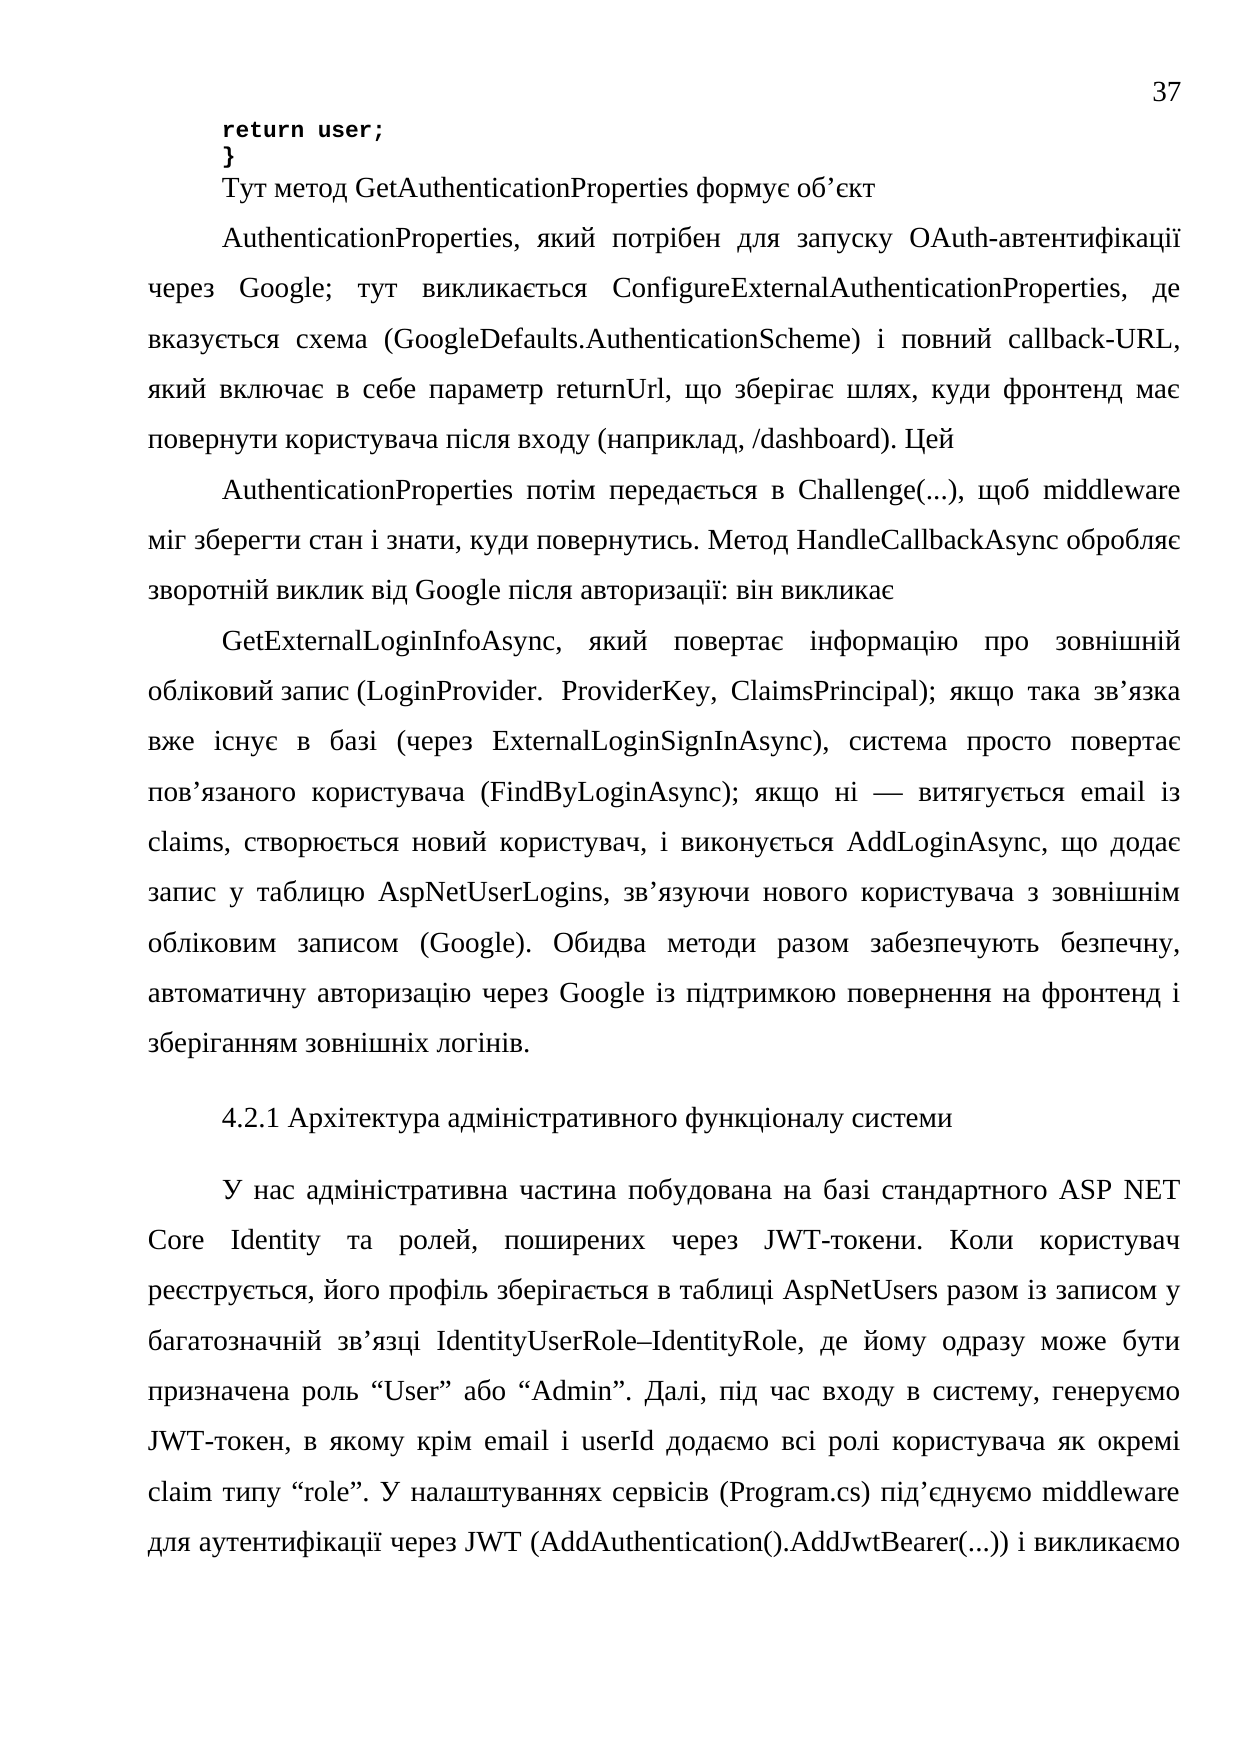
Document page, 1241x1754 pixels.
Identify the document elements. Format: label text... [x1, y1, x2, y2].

text AuthenticationProperties потім передається в Challenge(...), щоб middleware міг зберегти стан і знати, куди повернутись. Метод HandleCallbackAsync обробляє зворотній виклик від Google після авторизації: він викликає [148, 472, 1181, 606]
text Тут метод GetAuthenticationProperties формує об’єкт [148, 170, 1181, 203]
text AuthenticationProperties, який потрібен для запуску OAuth-автентифікації через Google; тут викликається ConfigureExternalAuthenticationProperties, де вказується схема (GoogleDefaults.AuthenticationScheme) і повний callback-URL, який включає в себе параметр returnUrl, що зберігає шлях, куди фронтенд має повернути користувача після входу (наприклад, /dashboard). Цей [148, 220, 1181, 455]
text GetExternalLoginInfoAsync, який повертає інформацію про зовнішній обліковий запис (LoginProvider. ProviderKey, ClaimsPrincipal); якщо така зв’язка вже існує в базі (через ExternalLoginSignInAsync), система просто повертає пов’язаного користувача (FindByLoginAsync); якщо ні — витягується email із claims, створюється новий користувач, і виконується AddLoginAsync, що додає запис у таблицю AspNetUserLogins, зв’язуючи нового користувача з зовнішнім обліковим записом (Google). Обидва методи разом забезпечують безпечну, автоматичну авторизацію через Google із підтримкою повернення на фронтенд і зберіганням зовнішніх логінів. [148, 623, 1181, 1059]
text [148, 1172, 1181, 1557]
text } [148, 144, 1181, 170]
text return user; [148, 118, 1181, 144]
text 4.2.1 Архітектура адміністративного функціоналу системи [148, 1101, 1181, 1134]
